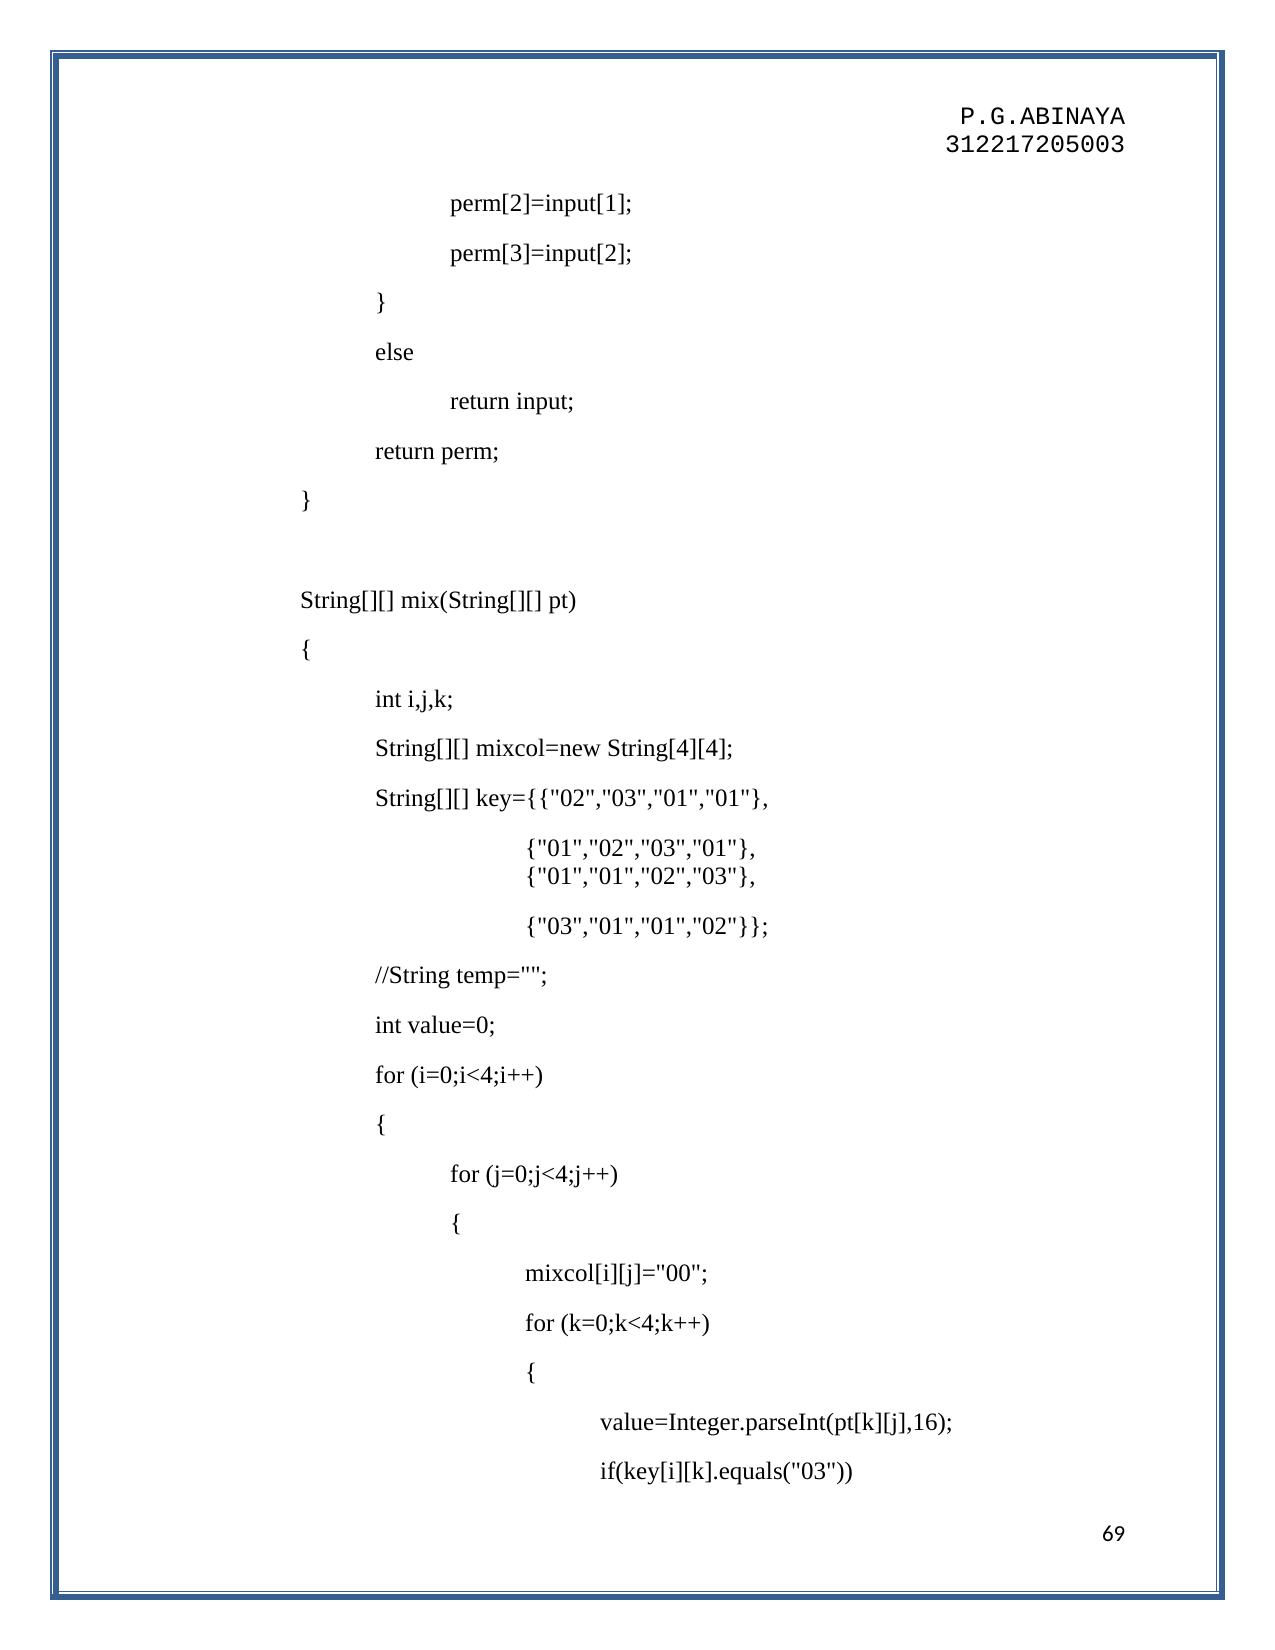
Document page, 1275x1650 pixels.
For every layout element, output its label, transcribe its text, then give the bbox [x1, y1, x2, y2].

text String[][] key={{"02","03","01","01"}, [150, 783, 1172, 812]
text return perm; [150, 436, 1172, 465]
text {"03","01","01","02"}}; [150, 911, 1172, 940]
text //String temp=""; [150, 961, 1172, 989]
text String[][] mixcol=new String[4][4]; [150, 733, 1172, 762]
text { [150, 1357, 1172, 1386]
text String[][] mix(String[][] pt) [150, 585, 1172, 613]
text } [150, 287, 1172, 316]
text perm[2]=input[1]; [150, 188, 1172, 217]
text { [150, 1109, 1172, 1138]
text for (k=0;k<4;k++) [150, 1308, 1172, 1336]
text } [150, 486, 1172, 514]
text mixcol[i][j]="00"; [150, 1258, 1172, 1287]
text { [150, 634, 1172, 663]
text if(key[i][k].equals("03")) [150, 1456, 1172, 1485]
text {"01","02","03","01"}, {"01","01","02","03"}, [150, 833, 1172, 890]
text for (j=0;j<4;j++) [150, 1159, 1172, 1188]
text int i,j,k; [150, 684, 1172, 713]
text { [150, 1208, 1172, 1237]
text perm[3]=input[2]; [150, 238, 1172, 266]
text return input; [150, 386, 1172, 415]
text for (i=0;i<4;i++) [150, 1060, 1172, 1088]
text int value=0; [150, 1010, 1172, 1039]
text else [150, 337, 1172, 366]
text value=Integer.parseInt(pt[k][j],16); [150, 1407, 1172, 1436]
